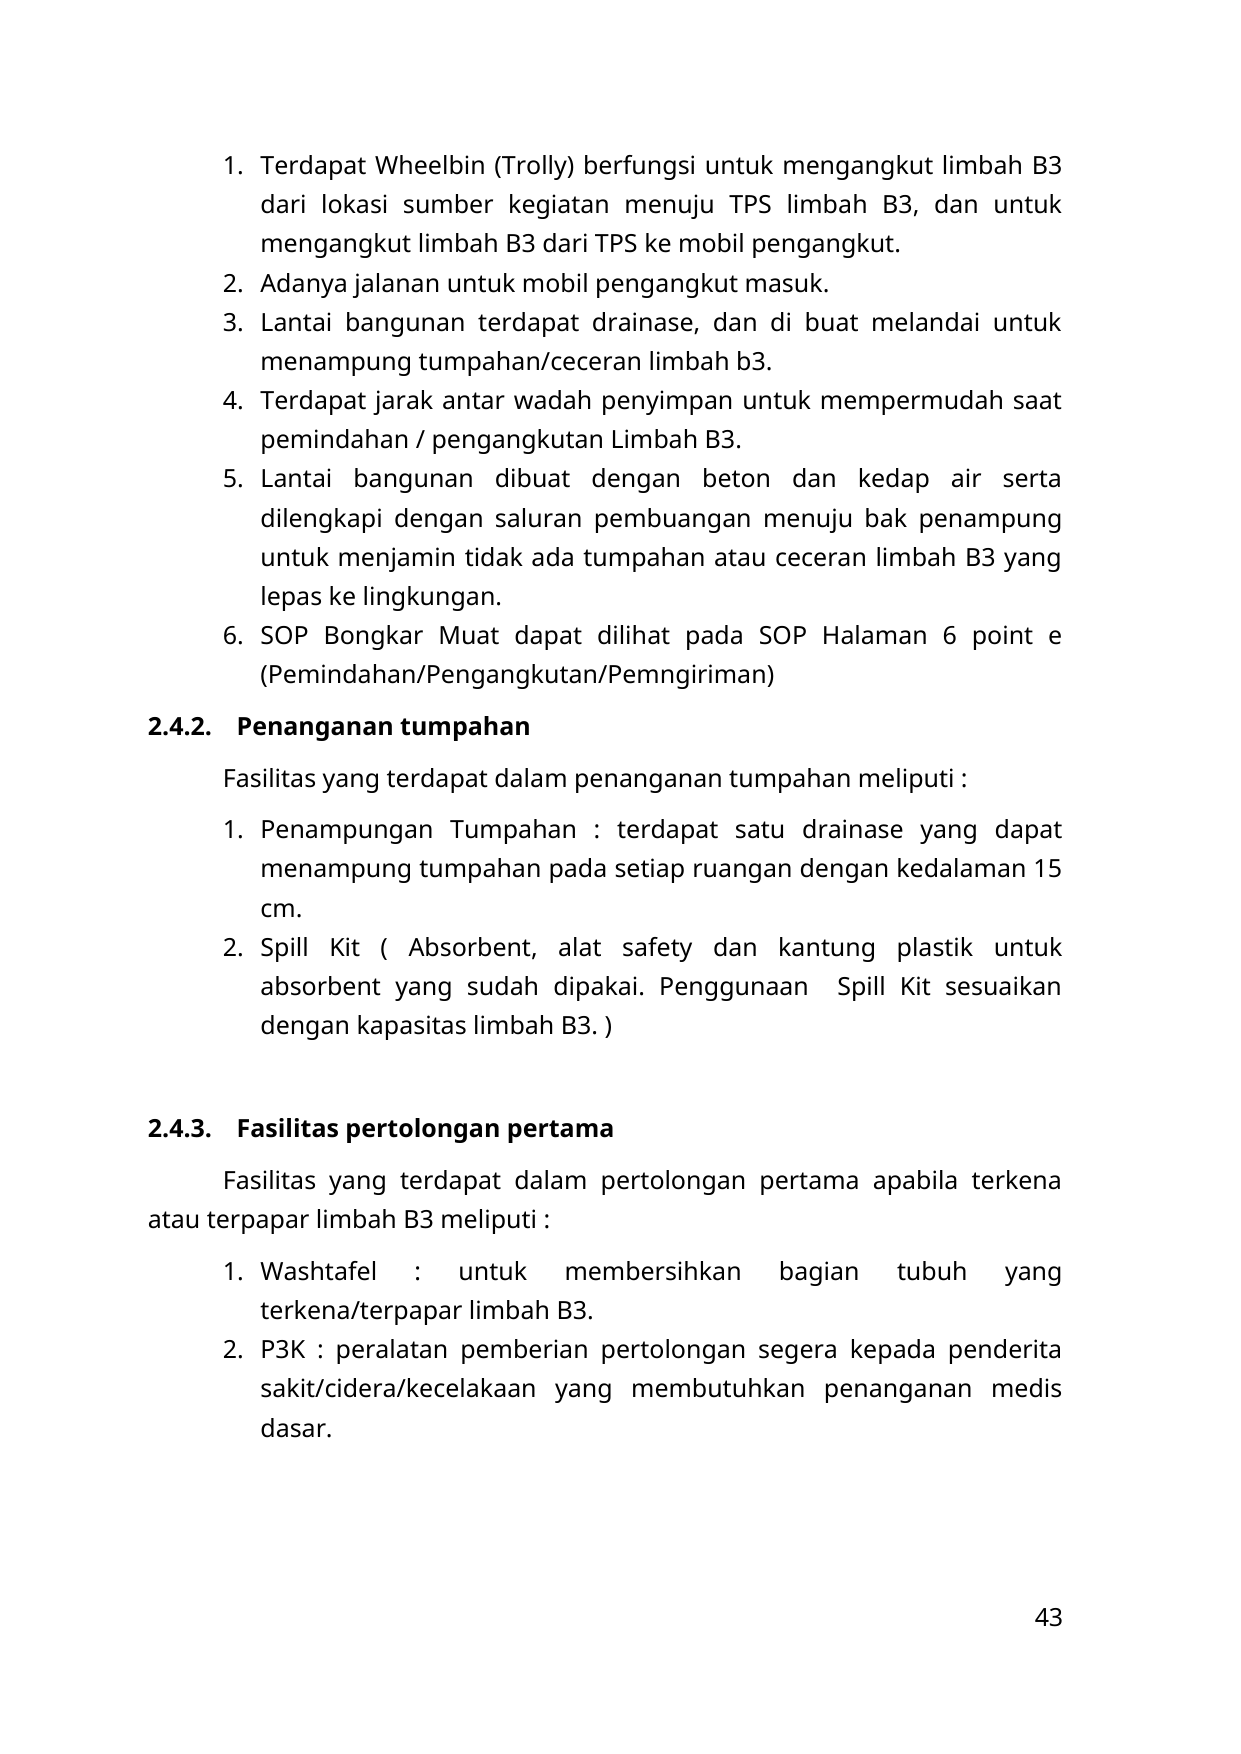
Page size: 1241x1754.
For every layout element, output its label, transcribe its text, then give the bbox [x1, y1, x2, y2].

list Adanya jalanan untuk mobil pengangkut masuk. [223, 265, 1063, 299]
subtitle Fasilitas pertolongan pertama [148, 1111, 1063, 1145]
text Fasilitas yang terdapat dalam pertolongan pertama apabila terkena atau terpapar limbah B3 meliputi : [148, 1163, 1063, 1236]
list Penampungan Tumpahan : terdapat satu drainase yang dapat menampung tumpahan pada setiap ruangan dengan kedalaman 15 cm. [223, 812, 1063, 924]
list SOP Bongkar Muat dapat dilihat pada SOP Halaman 6 point e (Pemindahan/Pengangkutan/Pemngiriman) [223, 618, 1063, 691]
list Lantai bangunan dibuat dengan beton dan kedap air serta dilengkapi dengan saluran pembuangan menuju bak penampung untuk menjamin tidak ada tumpahan atau ceceran limbah B3 yang lepas ke lingkungan. [223, 461, 1063, 613]
text Fasilitas yang terdapat dalam penanganan tumpahan meliputi : [148, 760, 1063, 794]
list Terdapat jarak antar wadah penyimpan untuk mempermudah saat pemindahan / pengangkutan Limbah B3. [223, 383, 1063, 456]
list Washtafel : untuk membersihkan bagian tubuh yang terkena/terpapar limbah B3. [223, 1253, 1063, 1327]
list Lantai bangunan terdapat drainase, dan di buat melandai untuk menampung tumpahan/ceceran limbah b3. [223, 304, 1063, 378]
list Spill Kit ( Absorbent, alat safety dan kantung plastik untuk absorbent yang sudah dipakai. Penggunaan Spill Kit sesuaikan dengan kapasitas limbah B3. ) [223, 929, 1063, 1042]
list P3K : peralatan pemberian pertolongan segera kepada penderita sakit/cidera/kecelakaan yang membutuhkan penanganan medis dasar. [223, 1332, 1063, 1444]
list Terdapat Wheelbin (Trolly) berfungsi untuk mengangkut limbah B3 dari lokasi sumber kegiatan menuju TPS limbah B3, dan untuk mengangkut limbah B3 dari TPS ke mobil pengangkut. [223, 148, 1063, 260]
subtitle Penanganan tumpahan [148, 708, 1063, 743]
